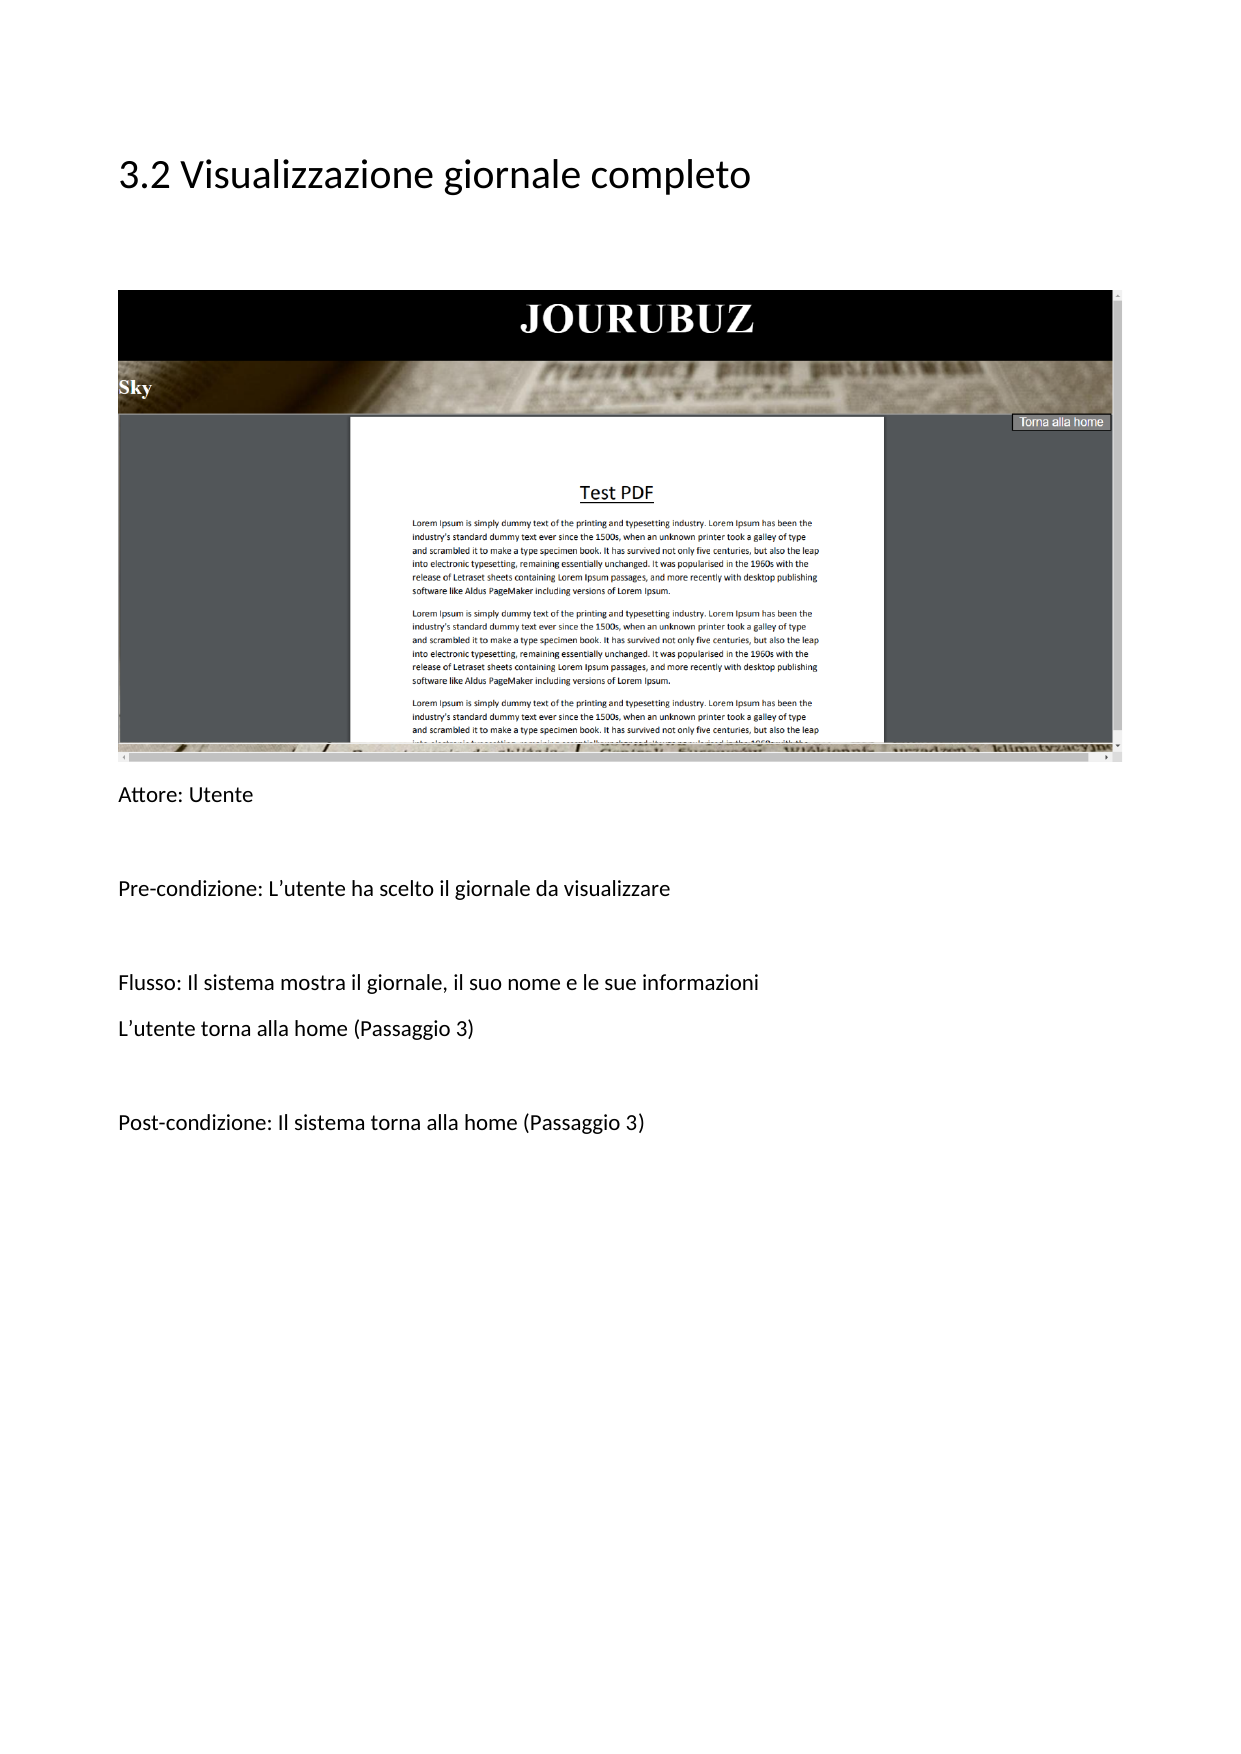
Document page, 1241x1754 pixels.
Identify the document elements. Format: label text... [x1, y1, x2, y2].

picture [118, 290, 1123, 762]
text L’utente torna alla home (Passaggio 3) [118, 1014, 1122, 1043]
text 3.2 Visualizzazione giornale completo [118, 148, 1122, 198]
text Pre-condizione: L’utente ha scelto il giornale da visualizzare [118, 874, 1122, 902]
text Post-condizione: Il sistema torna alla home (Passaggio 3) [118, 1108, 1122, 1136]
text Attore: Utente [118, 780, 1122, 808]
text Flusso: Il sistema mostra il giornale, il suo nome e le sue informazioni [118, 968, 1122, 996]
